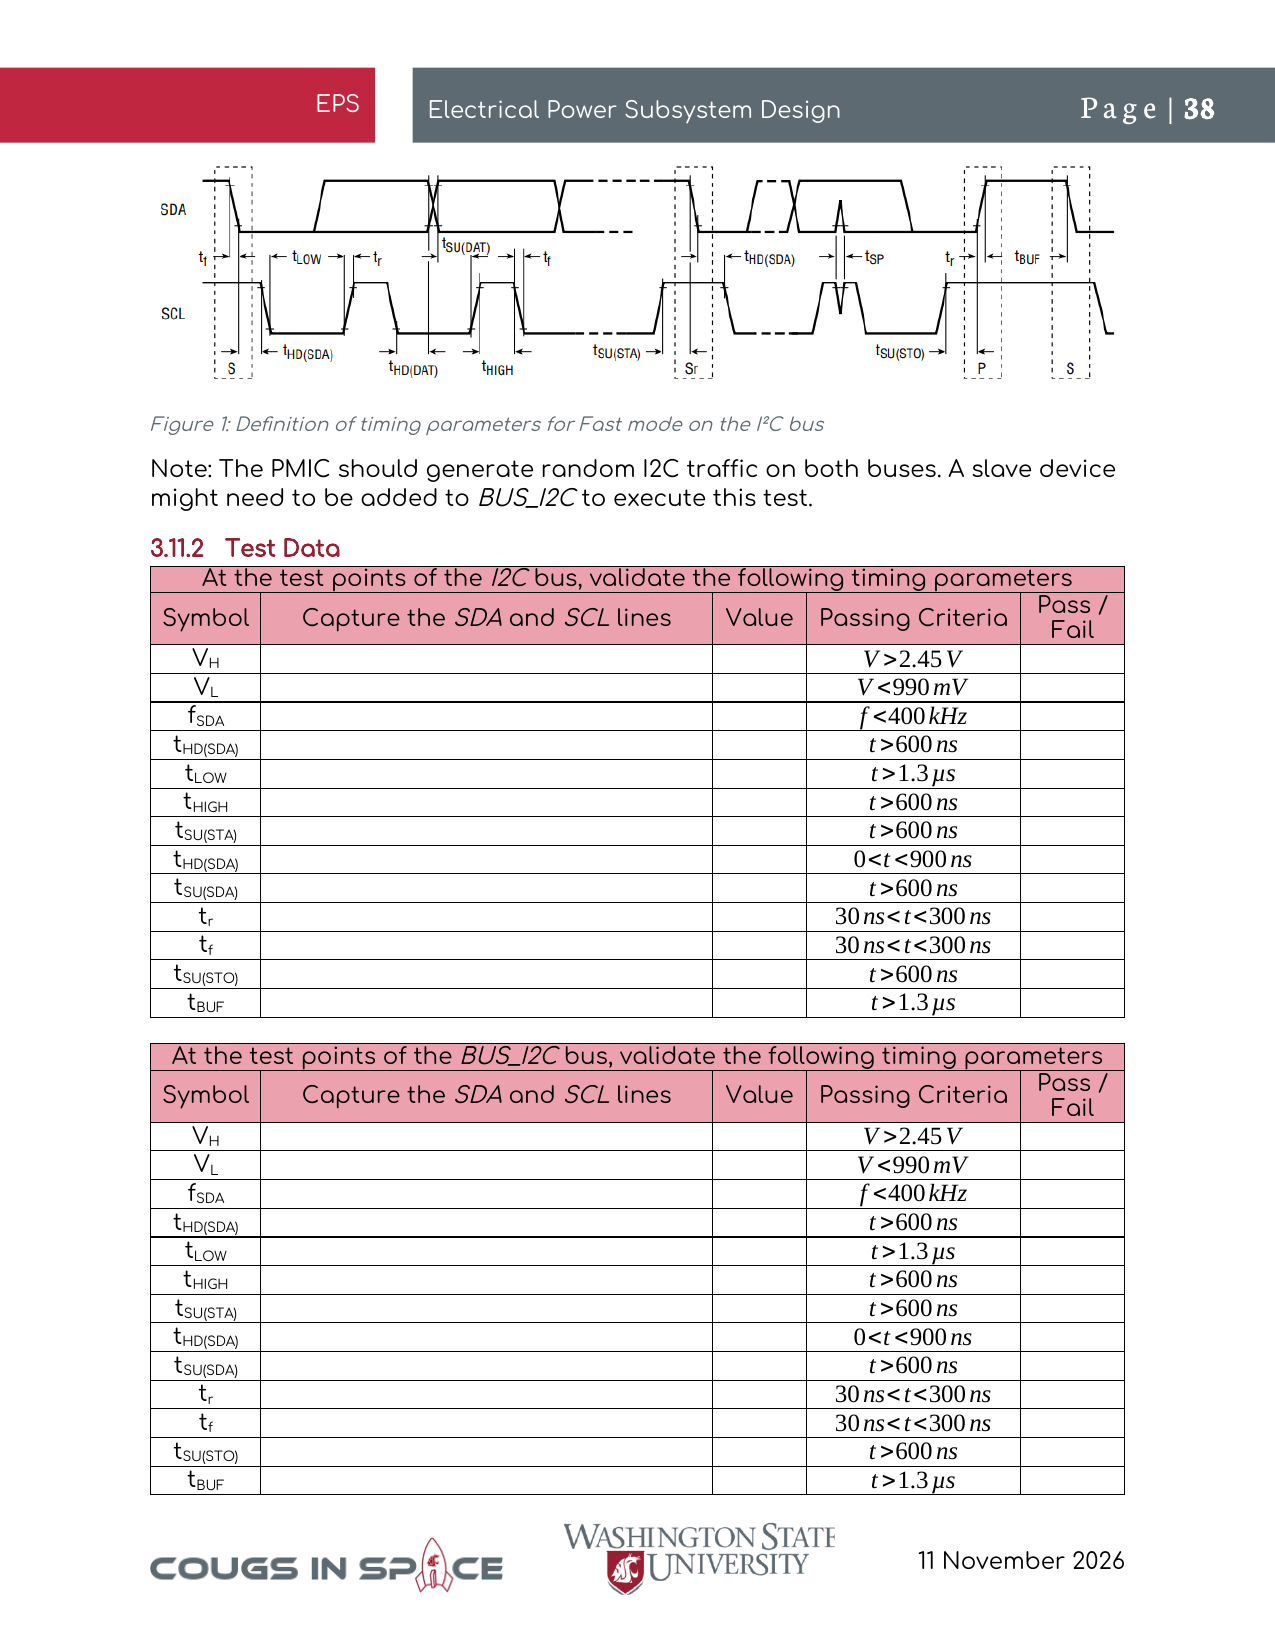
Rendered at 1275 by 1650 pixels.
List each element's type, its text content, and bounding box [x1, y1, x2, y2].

table_cell [1021, 989, 1124, 1017]
table_cell [713, 1352, 806, 1379]
table_cell tHIGH [151, 789, 260, 816]
table_cell [1021, 1352, 1124, 1379]
table_cell [261, 674, 712, 701]
table_cell [1021, 645, 1124, 673]
table_cell [261, 1467, 712, 1494]
table_cell [807, 1238, 1020, 1265]
table_cell [1021, 703, 1124, 730]
table_cell [807, 1381, 1020, 1408]
table_cell [261, 1381, 712, 1408]
table_cell [713, 1209, 806, 1236]
table_cell [1021, 760, 1124, 787]
table_cell tf [151, 932, 260, 959]
table_cell tHD(SDA) [151, 1323, 260, 1351]
table_cell [807, 1467, 1020, 1494]
table_cell [1021, 674, 1124, 701]
table_cell [1021, 1266, 1124, 1294]
table_cell Value [713, 593, 806, 644]
table_cell [713, 903, 806, 931]
table_cell [261, 731, 712, 759]
table_cell [1021, 789, 1124, 816]
table_cell [261, 1209, 712, 1236]
table_cell [807, 789, 1020, 816]
table_cell [261, 789, 712, 816]
table_cell [261, 760, 712, 787]
table_cell [1021, 1123, 1124, 1150]
table_cell [261, 1266, 712, 1294]
table_cell [1021, 1238, 1124, 1265]
table_cell [1021, 960, 1124, 988]
table_cell [1021, 1151, 1124, 1179]
table_cell Capture the SDA and SCL lines [261, 1071, 712, 1122]
table_header At the test points of the I2C bus, validate the following timing parameters [151, 567, 1124, 592]
table_cell [1021, 932, 1124, 959]
table_cell [261, 703, 712, 730]
table_cell tHD(SDA) [151, 1209, 260, 1236]
table_cell [1021, 1180, 1124, 1208]
table_cell VH [151, 645, 260, 673]
table_cell [261, 1151, 712, 1179]
table_cell tHIGH [151, 1266, 260, 1294]
table_cell [1021, 1209, 1124, 1236]
table_cell [1021, 1295, 1124, 1322]
table_cell [713, 989, 806, 1017]
table_cell [261, 1123, 712, 1150]
table_cell [807, 1180, 1020, 1208]
table_cell [713, 817, 806, 845]
table_cell tSU(STO) [151, 960, 260, 988]
table_cell tSU(SDA) [151, 874, 260, 902]
table_cell [807, 760, 1020, 787]
table_cell [807, 1151, 1020, 1179]
table_cell [261, 1180, 712, 1208]
table_cell [1021, 1438, 1124, 1466]
table_cell [713, 1266, 806, 1294]
table_cell [1021, 817, 1124, 845]
table_cell [261, 1409, 712, 1437]
table_cell tLOW [151, 760, 260, 787]
table_cell [807, 903, 1020, 931]
table_cell Symbol [151, 593, 260, 644]
table_cell Pass / Fail [1021, 1071, 1124, 1122]
table_cell tHD(SDA) [151, 731, 260, 759]
table_cell [713, 789, 806, 816]
table_cell [261, 1295, 712, 1322]
table_cell VH [151, 1123, 260, 1150]
table_cell [807, 960, 1020, 988]
table_cell [261, 989, 712, 1017]
table_cell [1021, 846, 1124, 873]
table_cell tHD(SDA) [151, 846, 260, 873]
table_cell [261, 817, 712, 845]
table_cell [261, 1238, 712, 1265]
table_cell tf [151, 1409, 260, 1437]
table_cell Symbol [151, 1071, 260, 1122]
table_cell [807, 1266, 1020, 1294]
table_cell VL [151, 1151, 260, 1179]
table_cell [1021, 1381, 1124, 1408]
table_cell tr [151, 903, 260, 931]
table_cell [1021, 1409, 1124, 1437]
table_cell Passing Criteria [807, 1071, 1020, 1122]
table_cell tSU(STA) [151, 817, 260, 845]
table_cell [713, 703, 806, 730]
table_cell [713, 874, 806, 902]
table_cell [807, 1295, 1020, 1322]
table_cell tSU(STA) [151, 1295, 260, 1322]
table_cell [713, 1295, 806, 1322]
table_cell [807, 1409, 1020, 1437]
table_cell [261, 932, 712, 959]
table_cell [807, 874, 1020, 902]
table_header At the test points of the BUS_I2C bus, validate the following timing parameters [151, 1044, 1124, 1070]
table_cell [807, 1438, 1020, 1466]
table_cell [807, 674, 1020, 701]
table_cell [713, 1151, 806, 1179]
table_cell tBUF [151, 989, 260, 1017]
table_cell VL [151, 674, 260, 701]
table_cell [261, 1438, 712, 1466]
table_cell tSU(SDA) [151, 1352, 260, 1379]
table_cell [713, 760, 806, 787]
table_cell fSDA [151, 703, 260, 730]
text Figure 1: Definition of timing parameters for Fast mode on the I²C bus [150, 415, 1125, 436]
table_cell [807, 1352, 1020, 1379]
table_cell Passing Criteria [807, 593, 1020, 644]
table_cell Capture the SDA and SCL lines [261, 593, 712, 644]
table_cell [807, 731, 1020, 759]
table_cell fSDA [151, 1180, 260, 1208]
table_cell [807, 1209, 1020, 1236]
table_cell [261, 874, 712, 902]
table_cell [713, 1323, 806, 1351]
text Note: The PMIC should generate random I2C traffic on both buses. A slave device might need to be added to BUS_I2C to execute this test. [150, 457, 1125, 512]
table_cell [713, 1467, 806, 1494]
table_cell [807, 932, 1020, 959]
table_cell [1021, 1467, 1124, 1494]
table_cell [807, 703, 1020, 730]
picture [150, 150, 1125, 391]
table_cell [713, 846, 806, 873]
picture [150, 1537, 503, 1594]
table_cell [261, 903, 712, 931]
table_cell [807, 989, 1020, 1017]
table_cell [713, 1123, 806, 1150]
subtitle Test Data [150, 536, 1125, 562]
table_cell [713, 1381, 806, 1408]
table_cell [713, 1180, 806, 1208]
table_cell [1021, 1323, 1124, 1351]
table_cell [1021, 731, 1124, 759]
picture [562, 1522, 835, 1594]
table_cell [261, 846, 712, 873]
table_cell [261, 645, 712, 673]
table_cell [807, 846, 1020, 873]
table_cell tr [151, 1381, 260, 1408]
table_cell [807, 1123, 1020, 1150]
table_cell Value [713, 1071, 806, 1122]
table_cell [713, 645, 806, 673]
table_cell [807, 1323, 1020, 1351]
table_cell [1021, 874, 1124, 902]
table_cell Pass / Fail [1021, 593, 1124, 644]
table_cell tBUF [151, 1467, 260, 1494]
table_cell [713, 674, 806, 701]
table_cell [713, 960, 806, 988]
table_cell [807, 645, 1020, 673]
table_cell tSU(STO) [151, 1438, 260, 1466]
table_cell [807, 817, 1020, 845]
table_cell [713, 1438, 806, 1466]
table_cell [1021, 903, 1124, 931]
table_cell [713, 1238, 806, 1265]
table_cell tLOW [151, 1238, 260, 1265]
table_cell [261, 960, 712, 988]
table_cell [713, 932, 806, 959]
table_cell [713, 731, 806, 759]
table_cell [713, 1409, 806, 1437]
table_cell [261, 1352, 712, 1379]
table_cell [261, 1323, 712, 1351]
